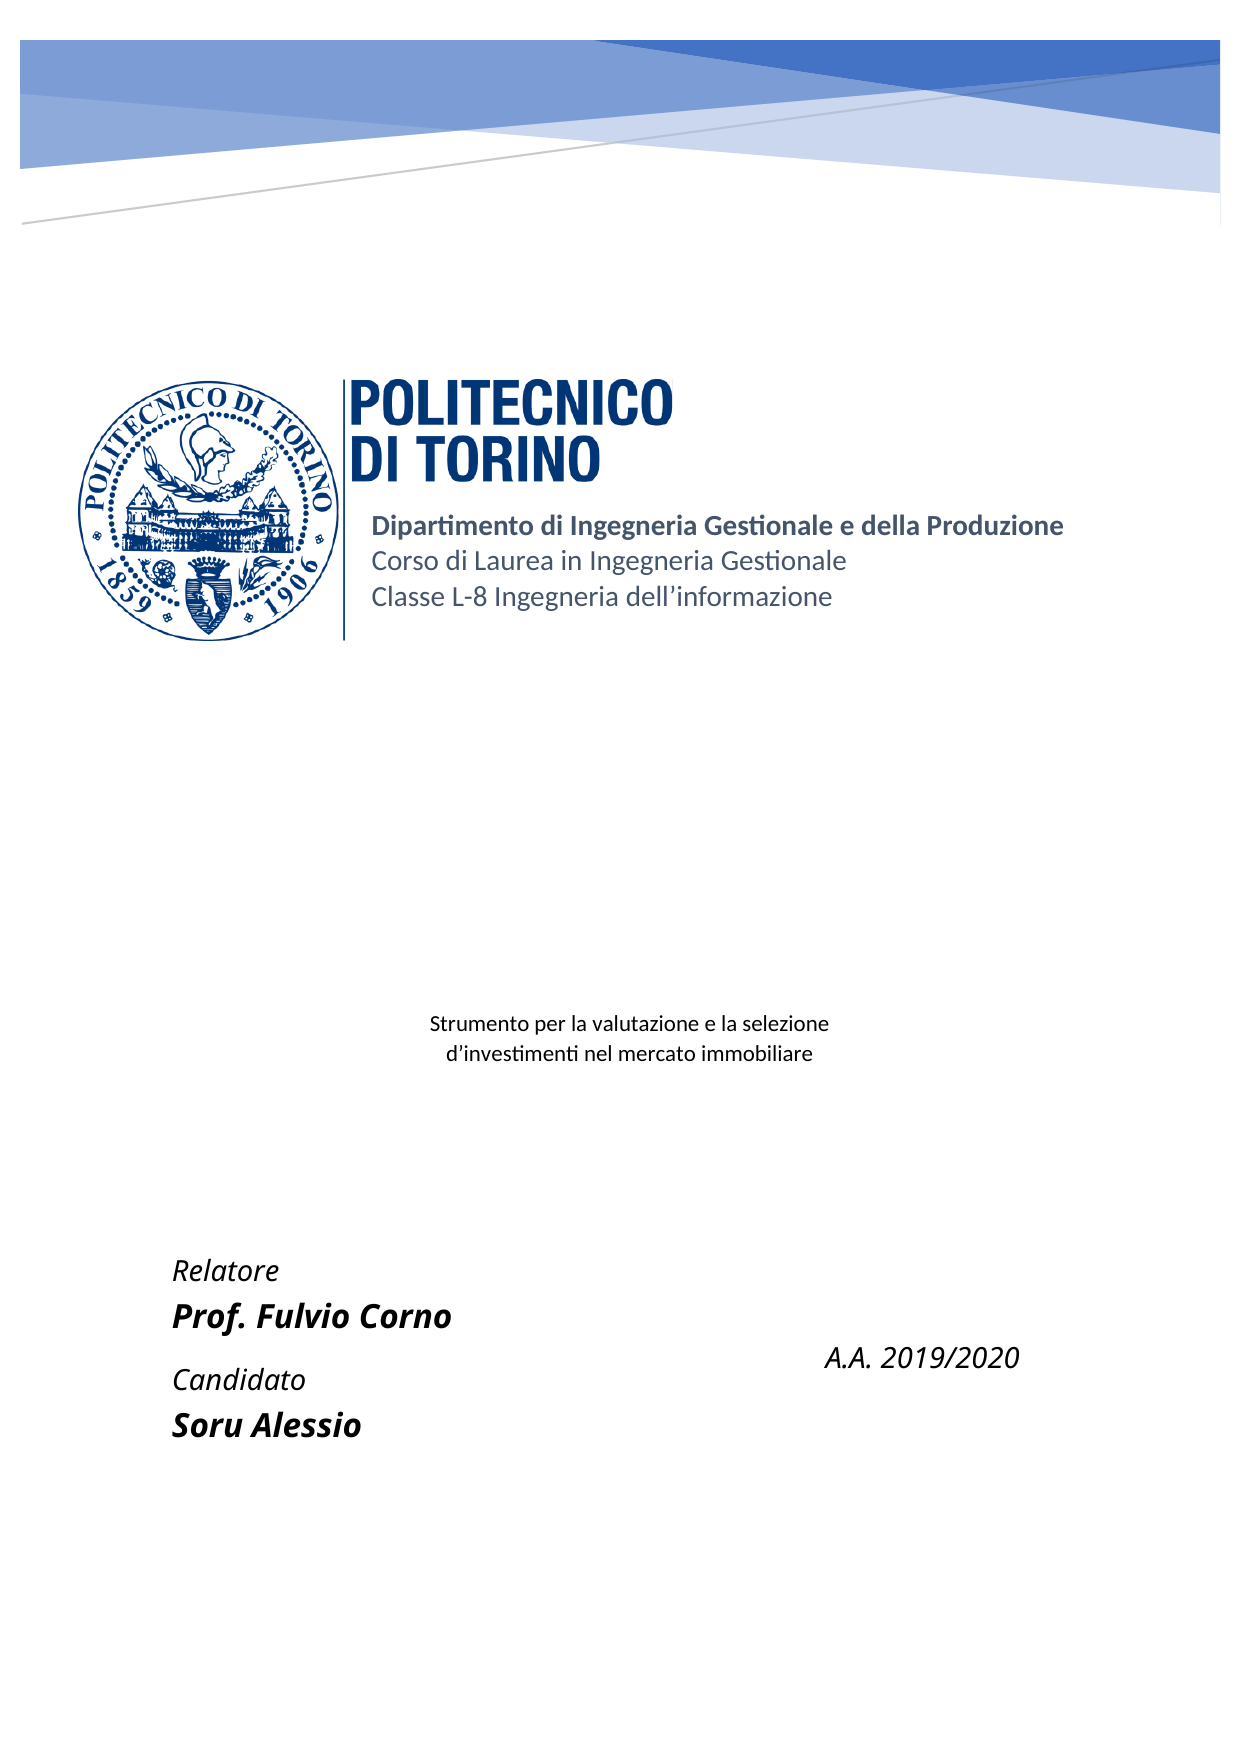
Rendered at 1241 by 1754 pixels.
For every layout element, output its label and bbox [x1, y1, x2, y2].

picture [20, 40, 1221, 240]
picture [78, 379, 673, 641]
